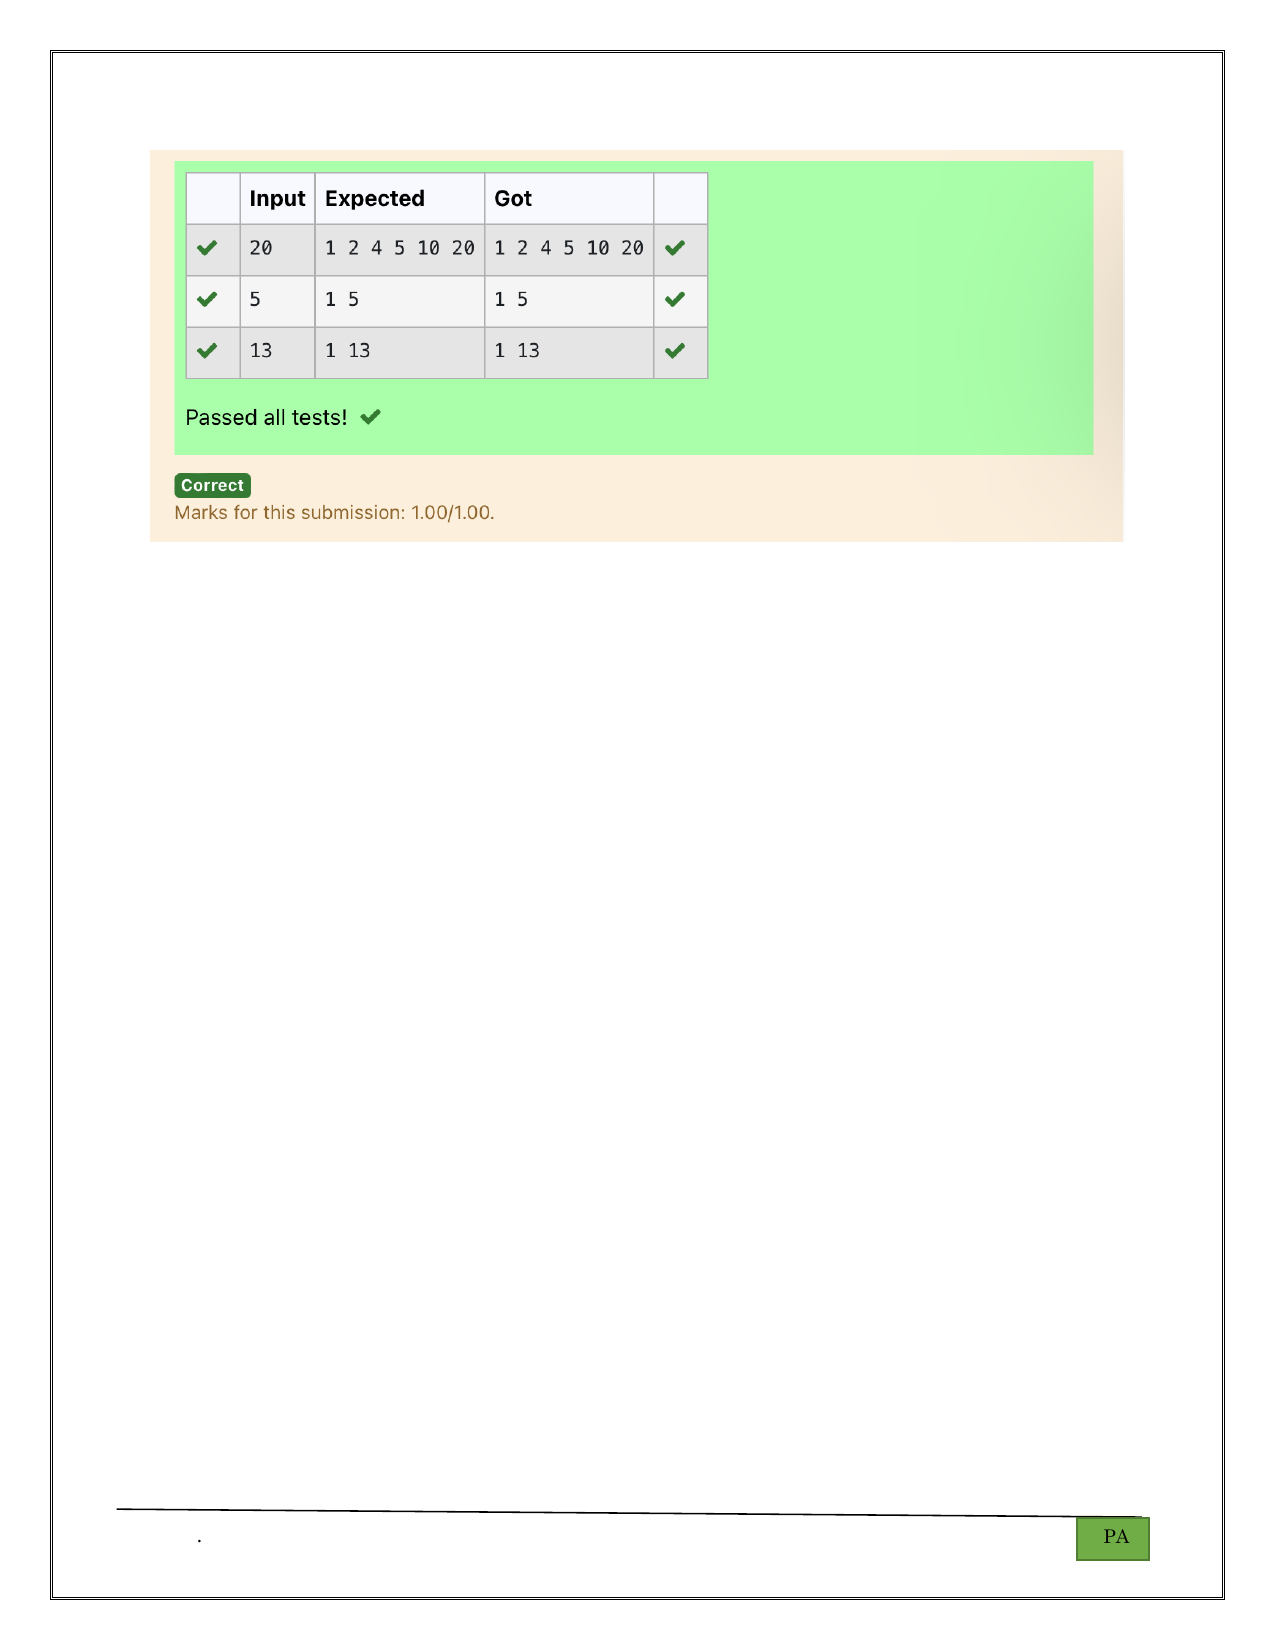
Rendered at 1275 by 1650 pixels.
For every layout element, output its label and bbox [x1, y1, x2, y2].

picture [150, 150, 1125, 542]
